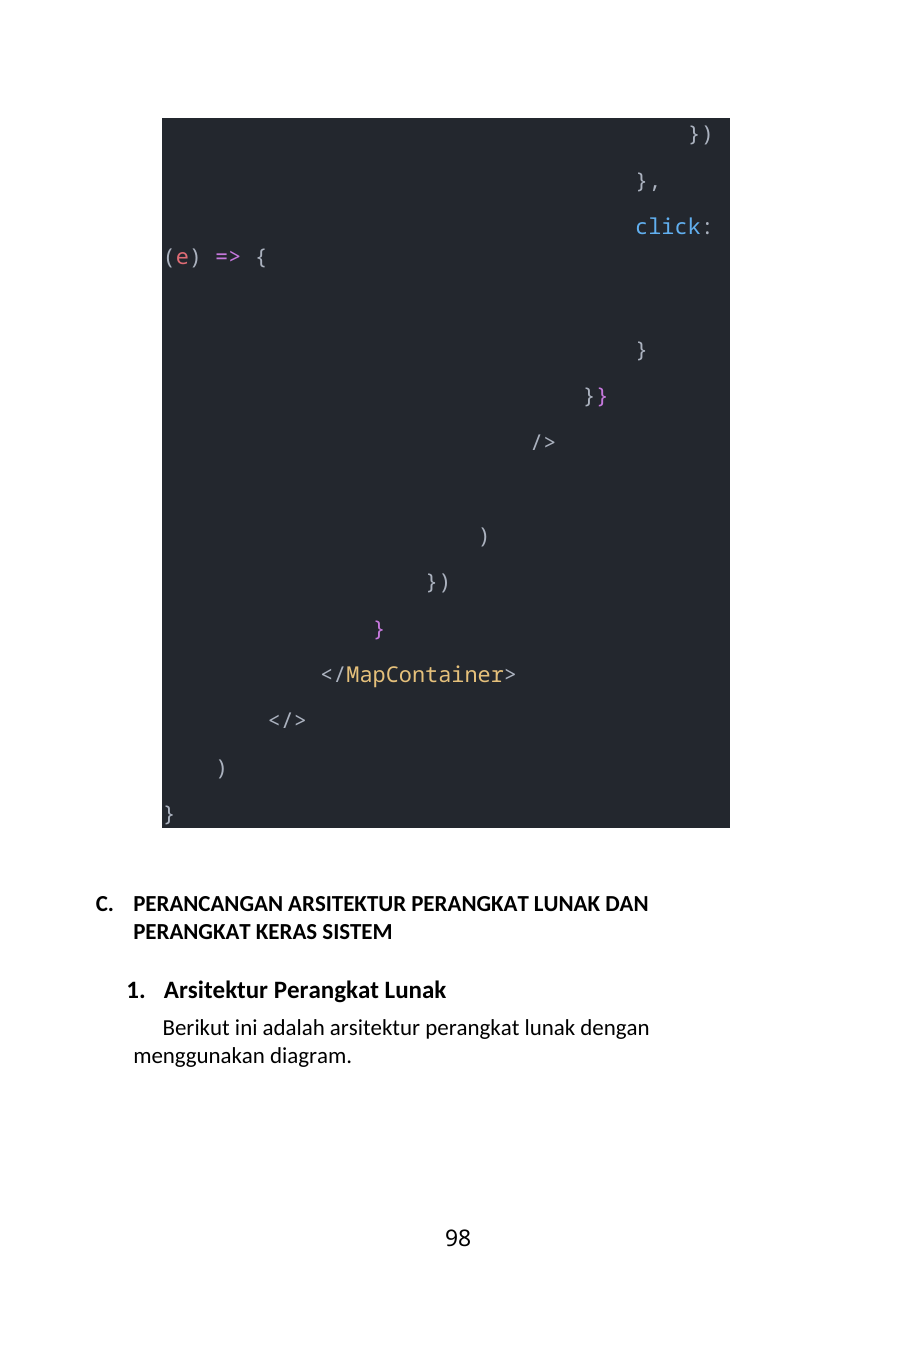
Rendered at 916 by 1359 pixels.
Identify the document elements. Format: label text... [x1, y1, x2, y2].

text } [162, 798, 730, 828]
text } [162, 612, 730, 642]
text ) [162, 519, 730, 549]
text ) [162, 752, 730, 782]
text }} [162, 380, 730, 410]
text </MapContainer> [162, 659, 730, 689]
subtitle PERANCANGAN ARSITEKTUR PERANGKAT LUNAK DAN PERANGKAT KERAS SISTEM [96, 889, 730, 946]
text }, [162, 164, 730, 194]
text } [162, 334, 730, 363]
text }) [162, 566, 730, 596]
subtitle Arsitektur Perangkat Lunak [126, 975, 827, 1005]
text </> [162, 705, 730, 735]
text click: (e) => { [162, 211, 730, 271]
text Berikut ini adalah arsitektur perangkat lunak dengan menggunakan diagram. [133, 1013, 730, 1069]
text /> [162, 427, 730, 456]
text }) [162, 118, 730, 148]
